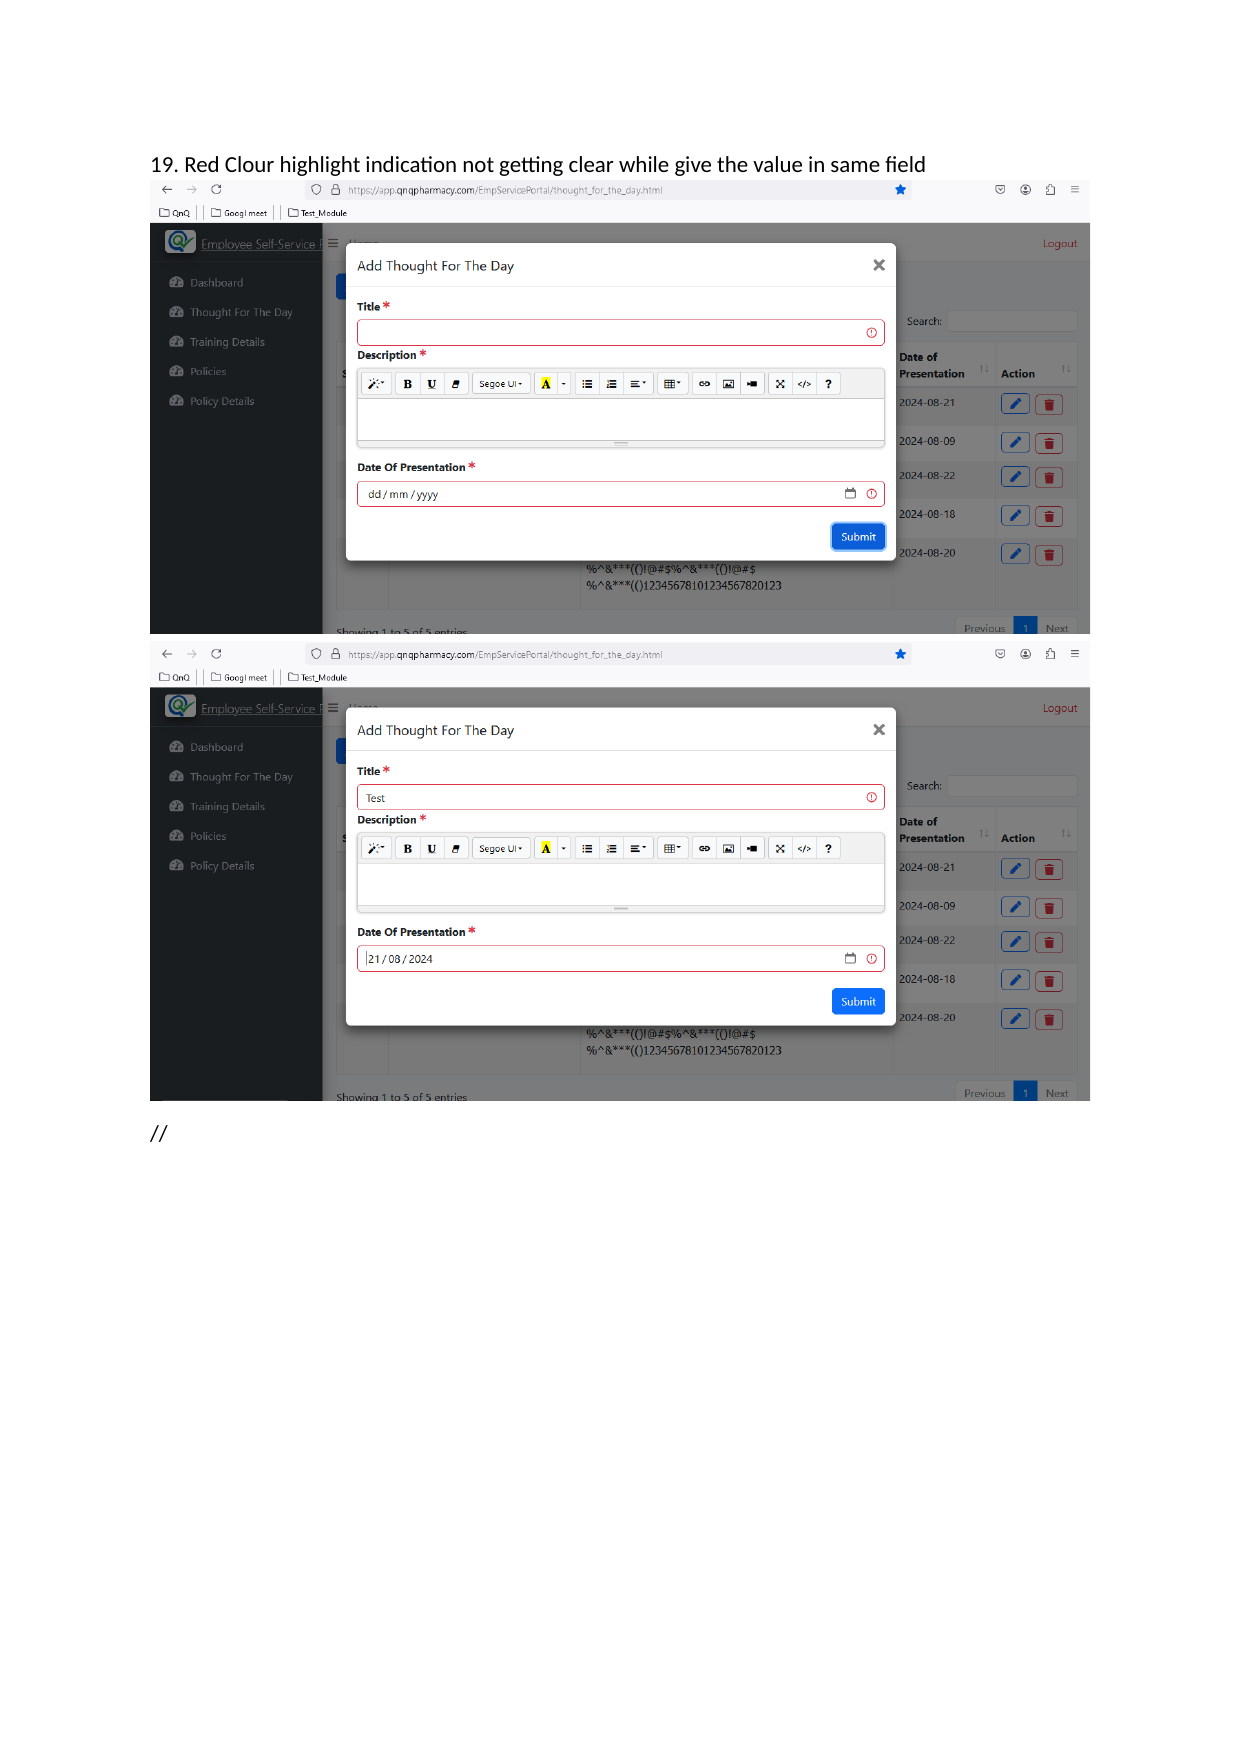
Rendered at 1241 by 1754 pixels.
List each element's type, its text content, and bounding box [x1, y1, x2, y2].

text // [150, 1119, 1090, 1148]
picture [150, 641, 1091, 1101]
picture [150, 180, 1091, 634]
text 19. Red Clour highlight indication not getting clear while give the value in same field [150, 150, 1090, 180]
